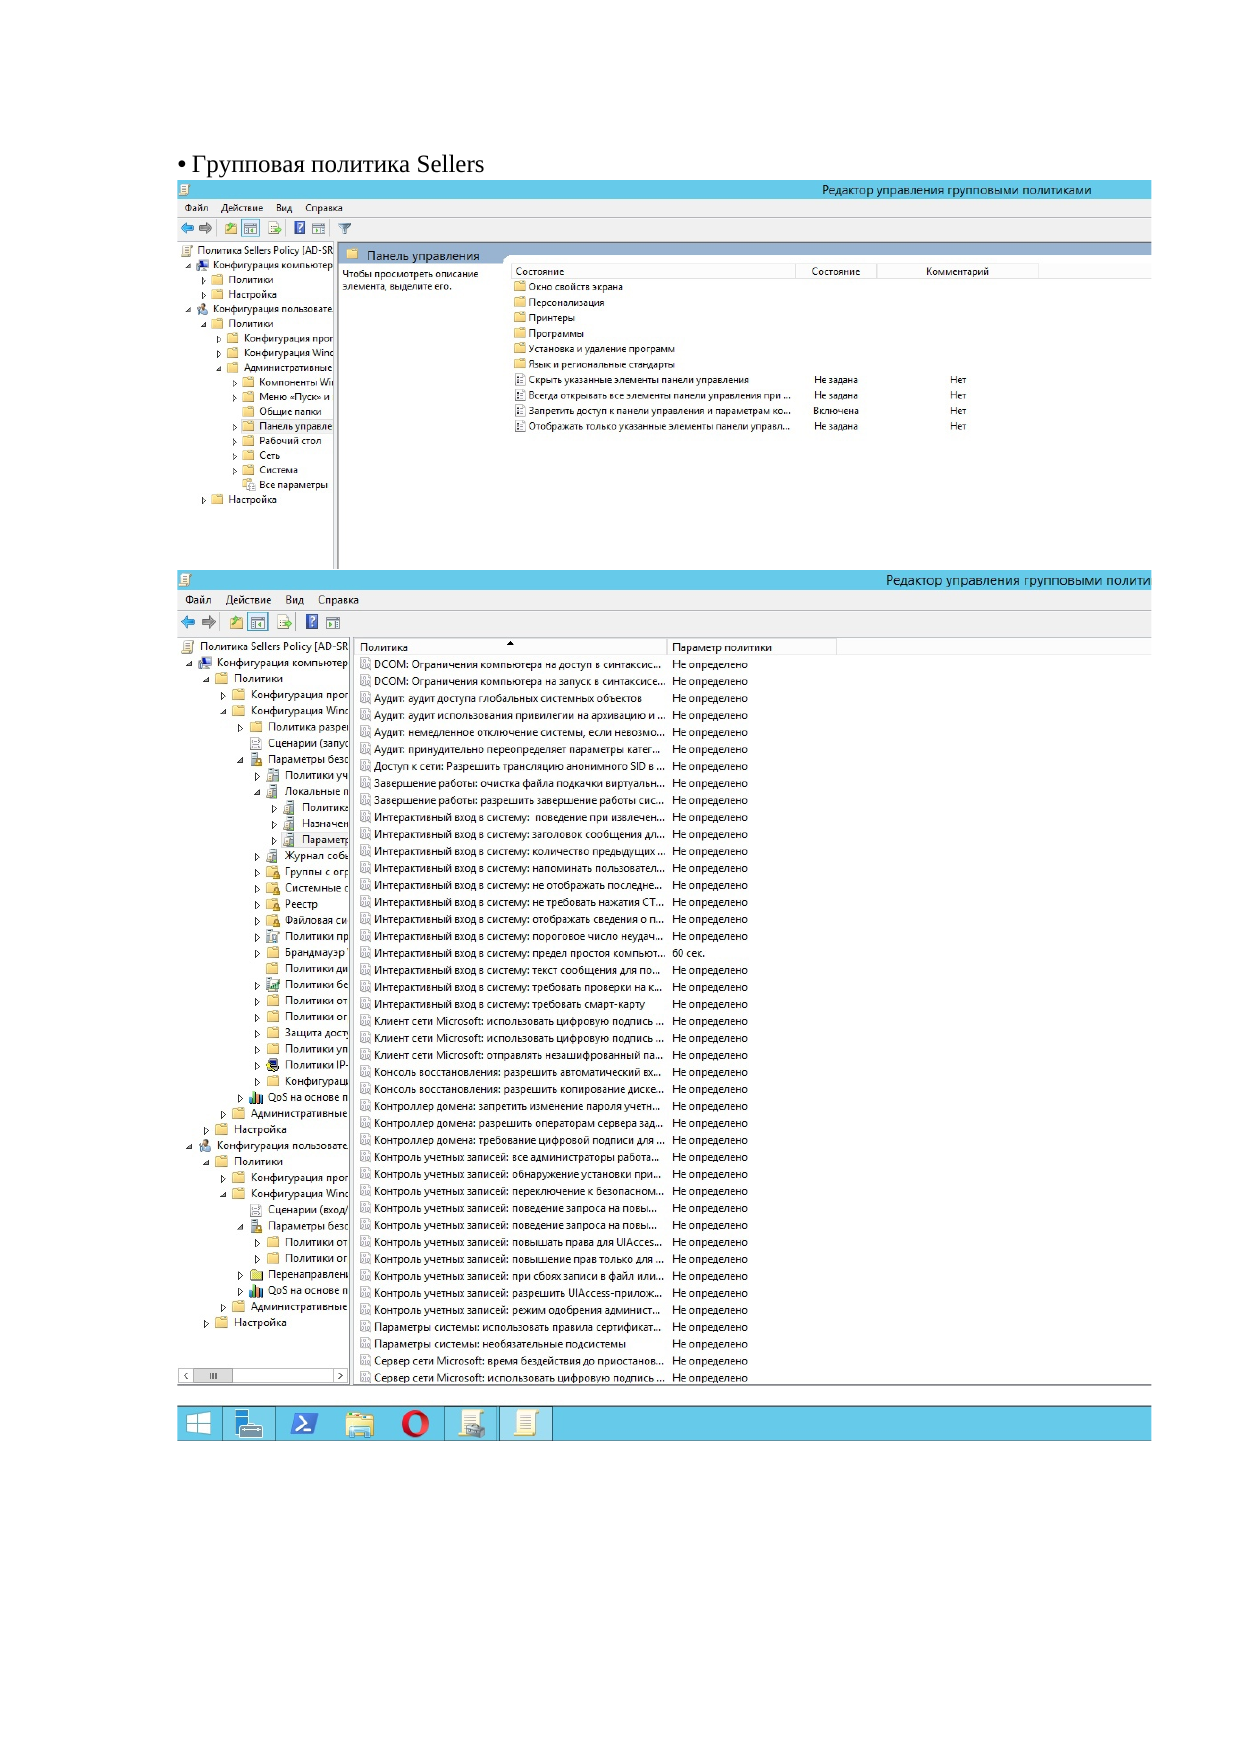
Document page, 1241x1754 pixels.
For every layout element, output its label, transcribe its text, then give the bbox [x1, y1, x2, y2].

picture [177, 570, 1152, 1441]
picture [177, 180, 1152, 569]
text • Групповая политика Sellers [177, 118, 1152, 180]
